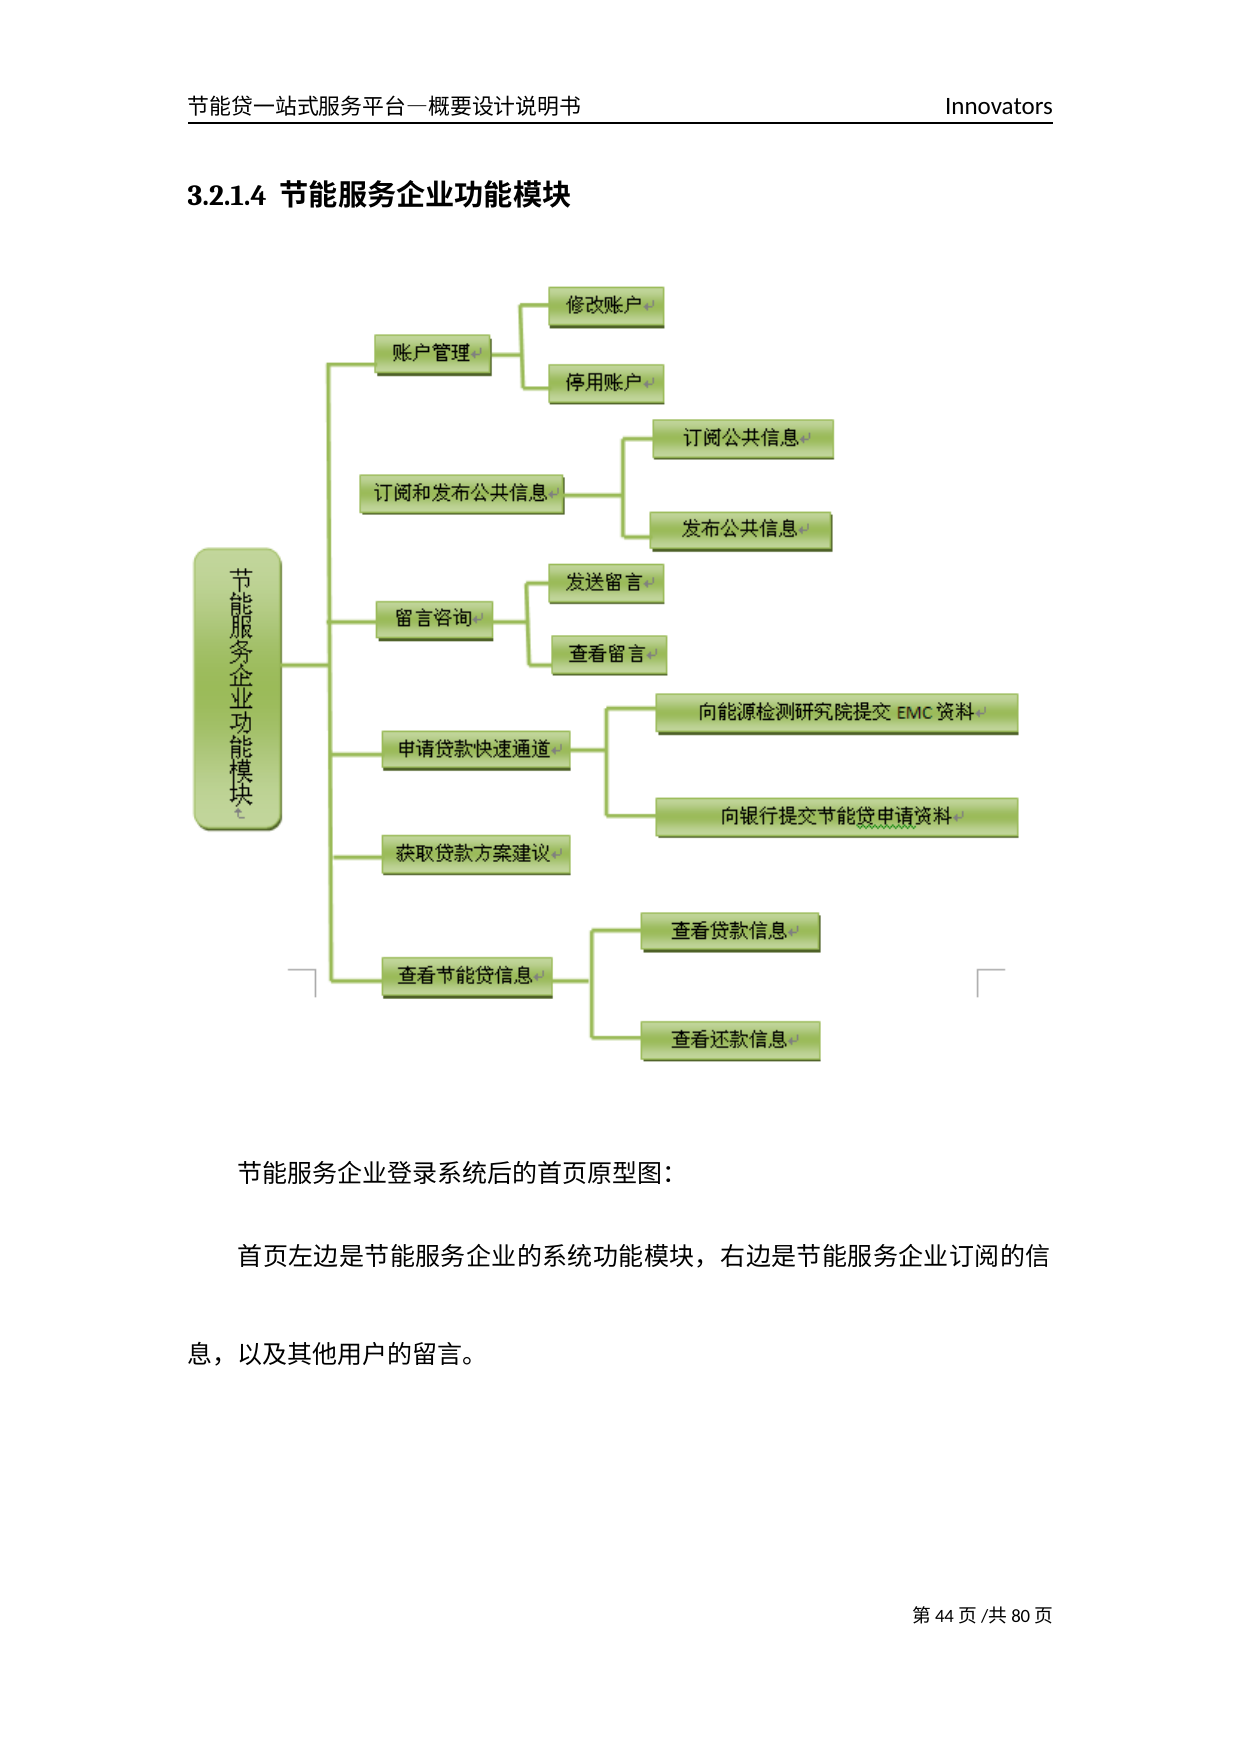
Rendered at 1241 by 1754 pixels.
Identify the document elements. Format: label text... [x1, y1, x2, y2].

text 首页左边是节能服务企业的系统功能模块，右边是节能服务企业订阅的信息，以及其他用户的留言。 [187, 1222, 1053, 1385]
text 节能服务企业登录系统后的首页原型图： [187, 1139, 1053, 1204]
picture [187, 279, 1053, 1069]
subtitle 3.2.1.4 节能服务企业功能模块 [187, 160, 1053, 225]
